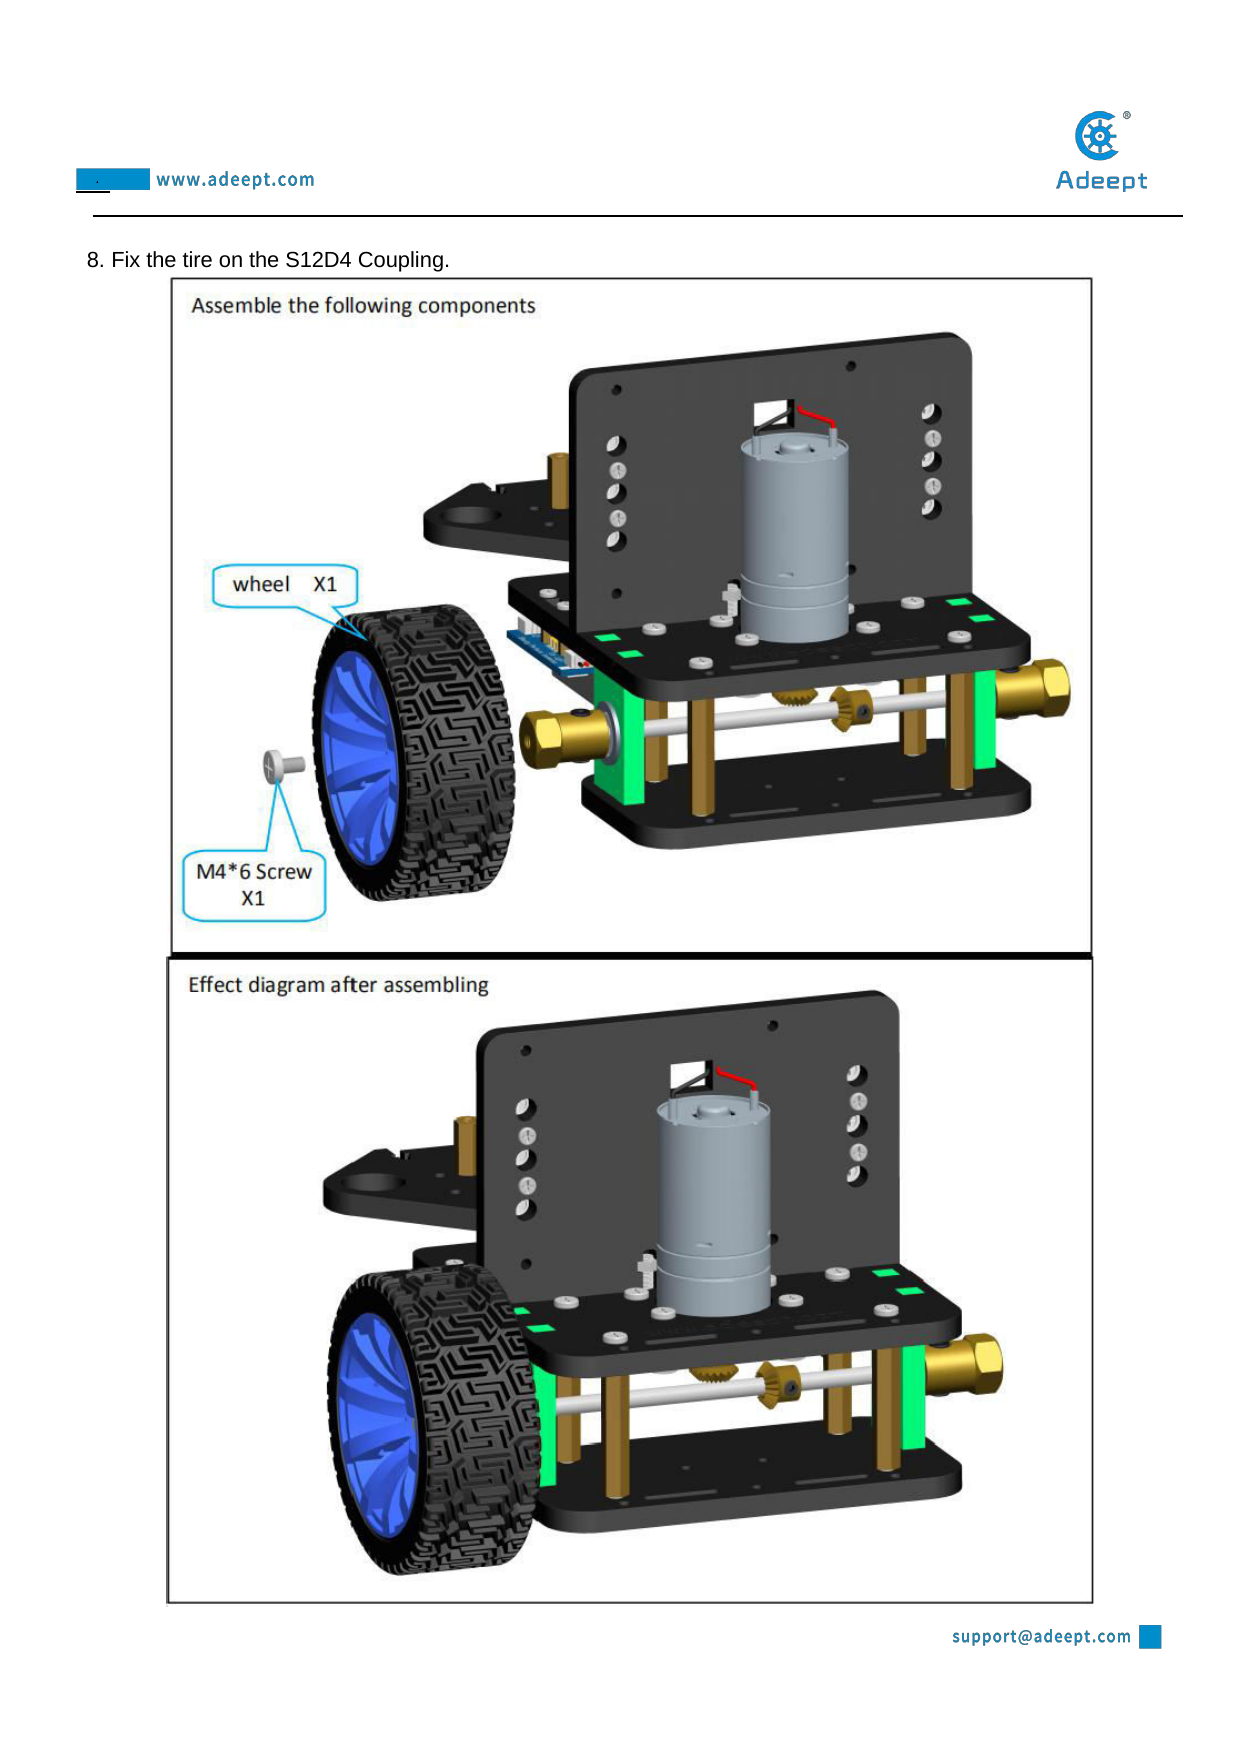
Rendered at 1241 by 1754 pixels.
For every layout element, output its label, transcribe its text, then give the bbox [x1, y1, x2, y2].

picture [1056, 111, 1147, 192]
list Fix the tire on the S12D4 Coupling. [87, 246, 1178, 272]
picture [166, 276, 1094, 1607]
picture [946, 1625, 1139, 1649]
picture [75, 167, 343, 191]
